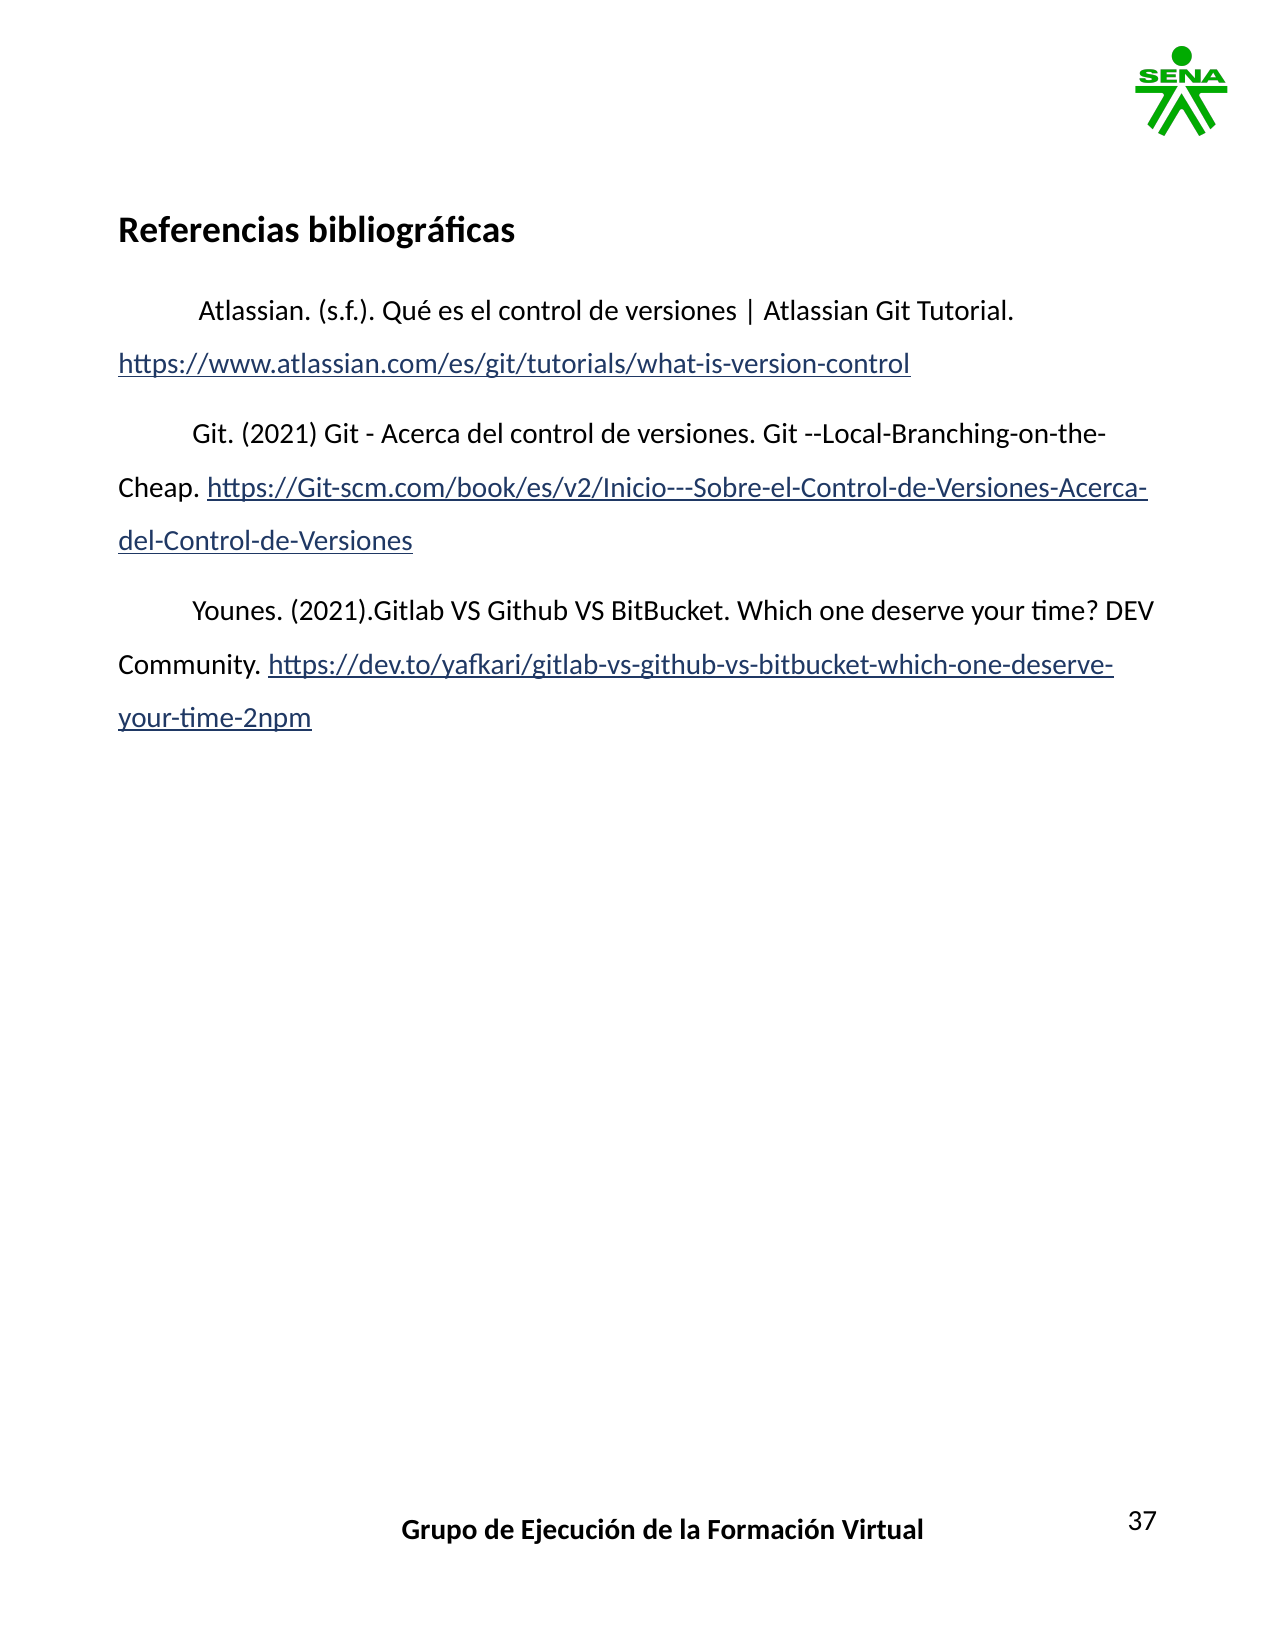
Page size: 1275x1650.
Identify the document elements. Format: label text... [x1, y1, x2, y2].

text Referencias bibliográficas [118, 206, 1157, 252]
text Atlassian. (s.f.). Qué es el control de versiones | Atlassian Git Tutorial. https://www.atlassian.com/es/git/tutorials/what-is-version-control [118, 292, 1157, 381]
picture [1135, 46, 1228, 136]
text Younes. (2021).Gitlab VS Github VS BitBucket. Which one deserve your time? DEV Community. https://dev.to/yafkari/gitlab-vs-github-vs-bitbucket-which-one-deserve-your-time-2npm [118, 592, 1157, 735]
text Git. (2021) Git - Acerca del control de versiones. Git --Local-Branching-on-the-Cheap. https://Git-scm.com/book/es/v2/Inicio---Sobre-el-Control-de-Versiones-Acerca-del-Control-de-Versiones [118, 415, 1157, 558]
